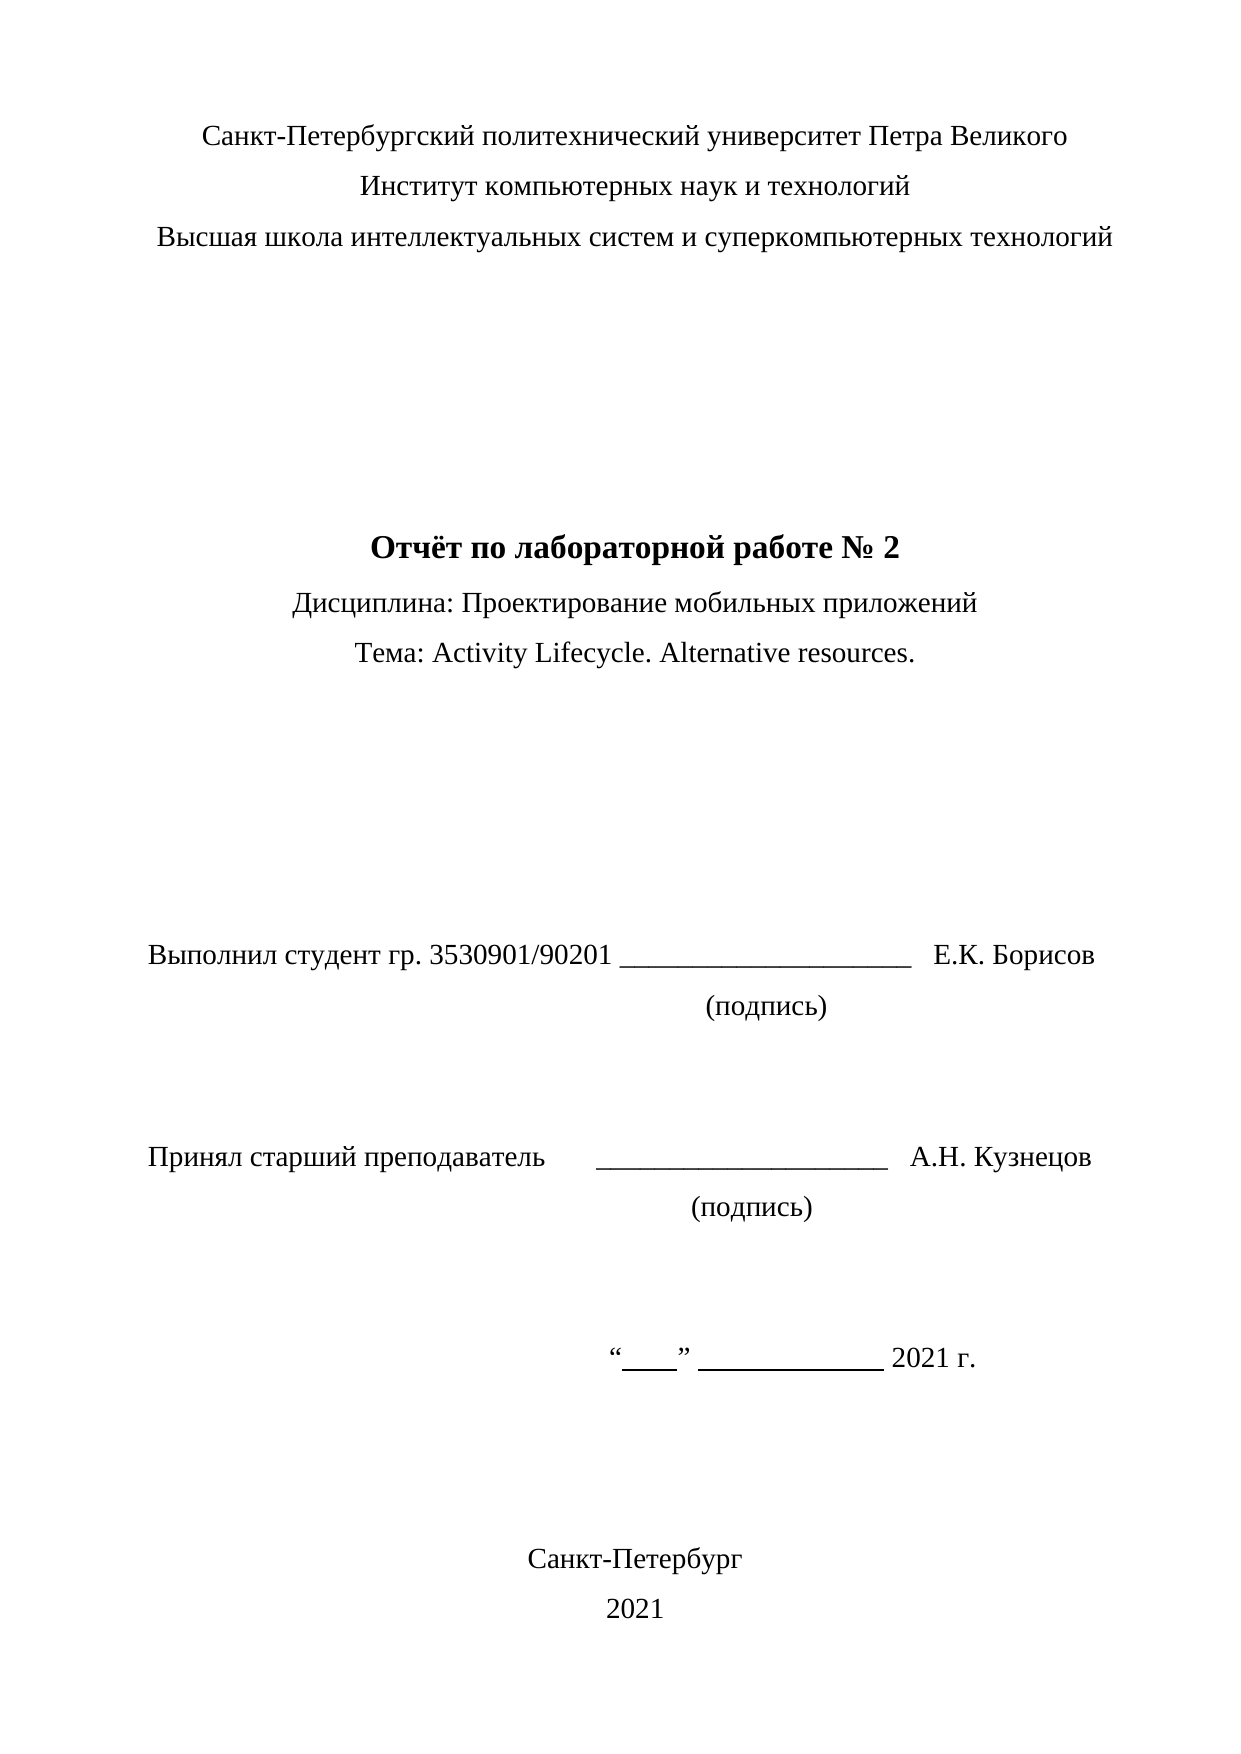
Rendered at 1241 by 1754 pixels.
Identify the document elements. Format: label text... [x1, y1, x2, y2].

text Санкт-Петербург [118, 1541, 1152, 1575]
text Тема: Activity Lifecycle. Alternative resources. [118, 636, 1152, 669]
text Высшая школа интеллектуальных систем и суперкомпьютерных технологий [118, 219, 1152, 252]
text Принял старший преподаватель ____________________ А.Н. Кузнецов [148, 1139, 1152, 1172]
text “ ” 2021 г. [237, 1340, 1152, 1373]
text 2021 [118, 1592, 1152, 1625]
text Дисциплина: Проектирование мобильных приложений [118, 585, 1152, 619]
text Санкт-Петербургский политехнический университет Петра Великого [118, 118, 1152, 152]
text Отчёт по лабораторной работе № 2 [118, 528, 1152, 566]
text Выполнил студент гр. 3530901/90201 ____________________ Е.К. Борисов [148, 937, 1152, 971]
text Институт компьютерных наук и технологий [118, 168, 1152, 202]
text (подпись) [177, 988, 1152, 1021]
text (подпись) [177, 1189, 1152, 1223]
